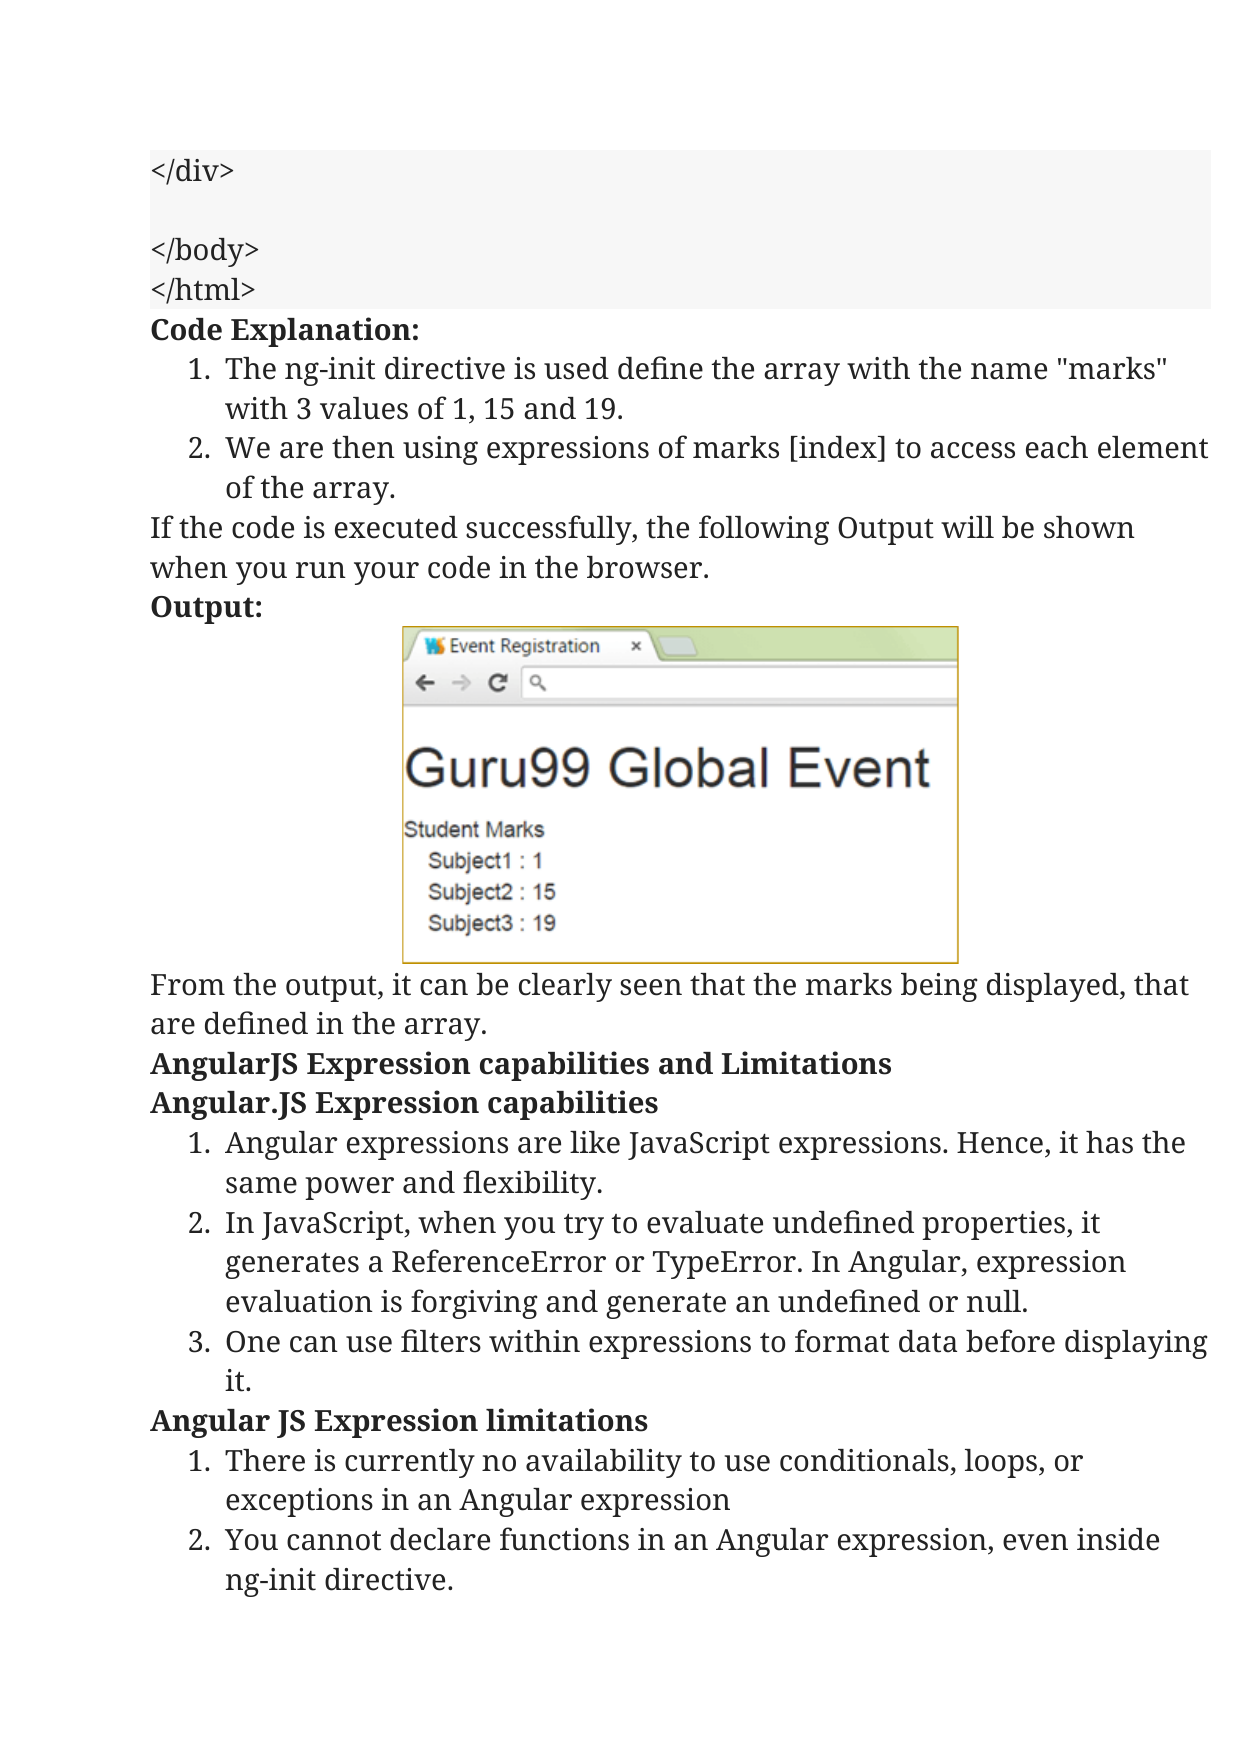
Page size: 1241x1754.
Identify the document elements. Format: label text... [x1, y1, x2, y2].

text Angular.JS Expression capabilities [150, 1083, 1211, 1122]
list Angular expressions are like JavaScript expressions. Hence, it has the same power and flexibility. [187, 1122, 1211, 1202]
list There is currently no availability to use conditionals, loops, or exceptions in an Angular expression [187, 1440, 1211, 1519]
text AngularJS Expression capabilities and Limitations [150, 1043, 1211, 1083]
list The ng-init directive is used define the array with the name "marks" with 3 values of 1, 15 and 19. [187, 348, 1211, 428]
text From the output, it can be clearly seen that the marks being displayed, that are defined in the array. [150, 964, 1211, 1043]
text Code Explanation: [150, 309, 1211, 348]
list You cannot declare functions in an Angular expression, even inside ng-init directive. [187, 1519, 1211, 1599]
text Angular JS Expression limitations [150, 1400, 1211, 1440]
list We are then using expressions of marks [index] to access each element of the array. [187, 428, 1211, 507]
text </html> [150, 269, 1211, 309]
text </div> [150, 150, 1211, 190]
list In JavaScript, when you try to evaluate undefined properties, it generates a ReferenceError or TypeError. In Angular, expression evaluation is forgiving and generate an undefined or null. [187, 1202, 1211, 1321]
text </body> [150, 229, 1211, 269]
text Output: [150, 587, 1211, 626]
text If the code is executed successfully, the following Output will be shown when you run your code in the browser. [150, 507, 1211, 587]
picture [402, 626, 959, 964]
list One can use filters within expressions to format data before displaying it. [187, 1321, 1211, 1400]
